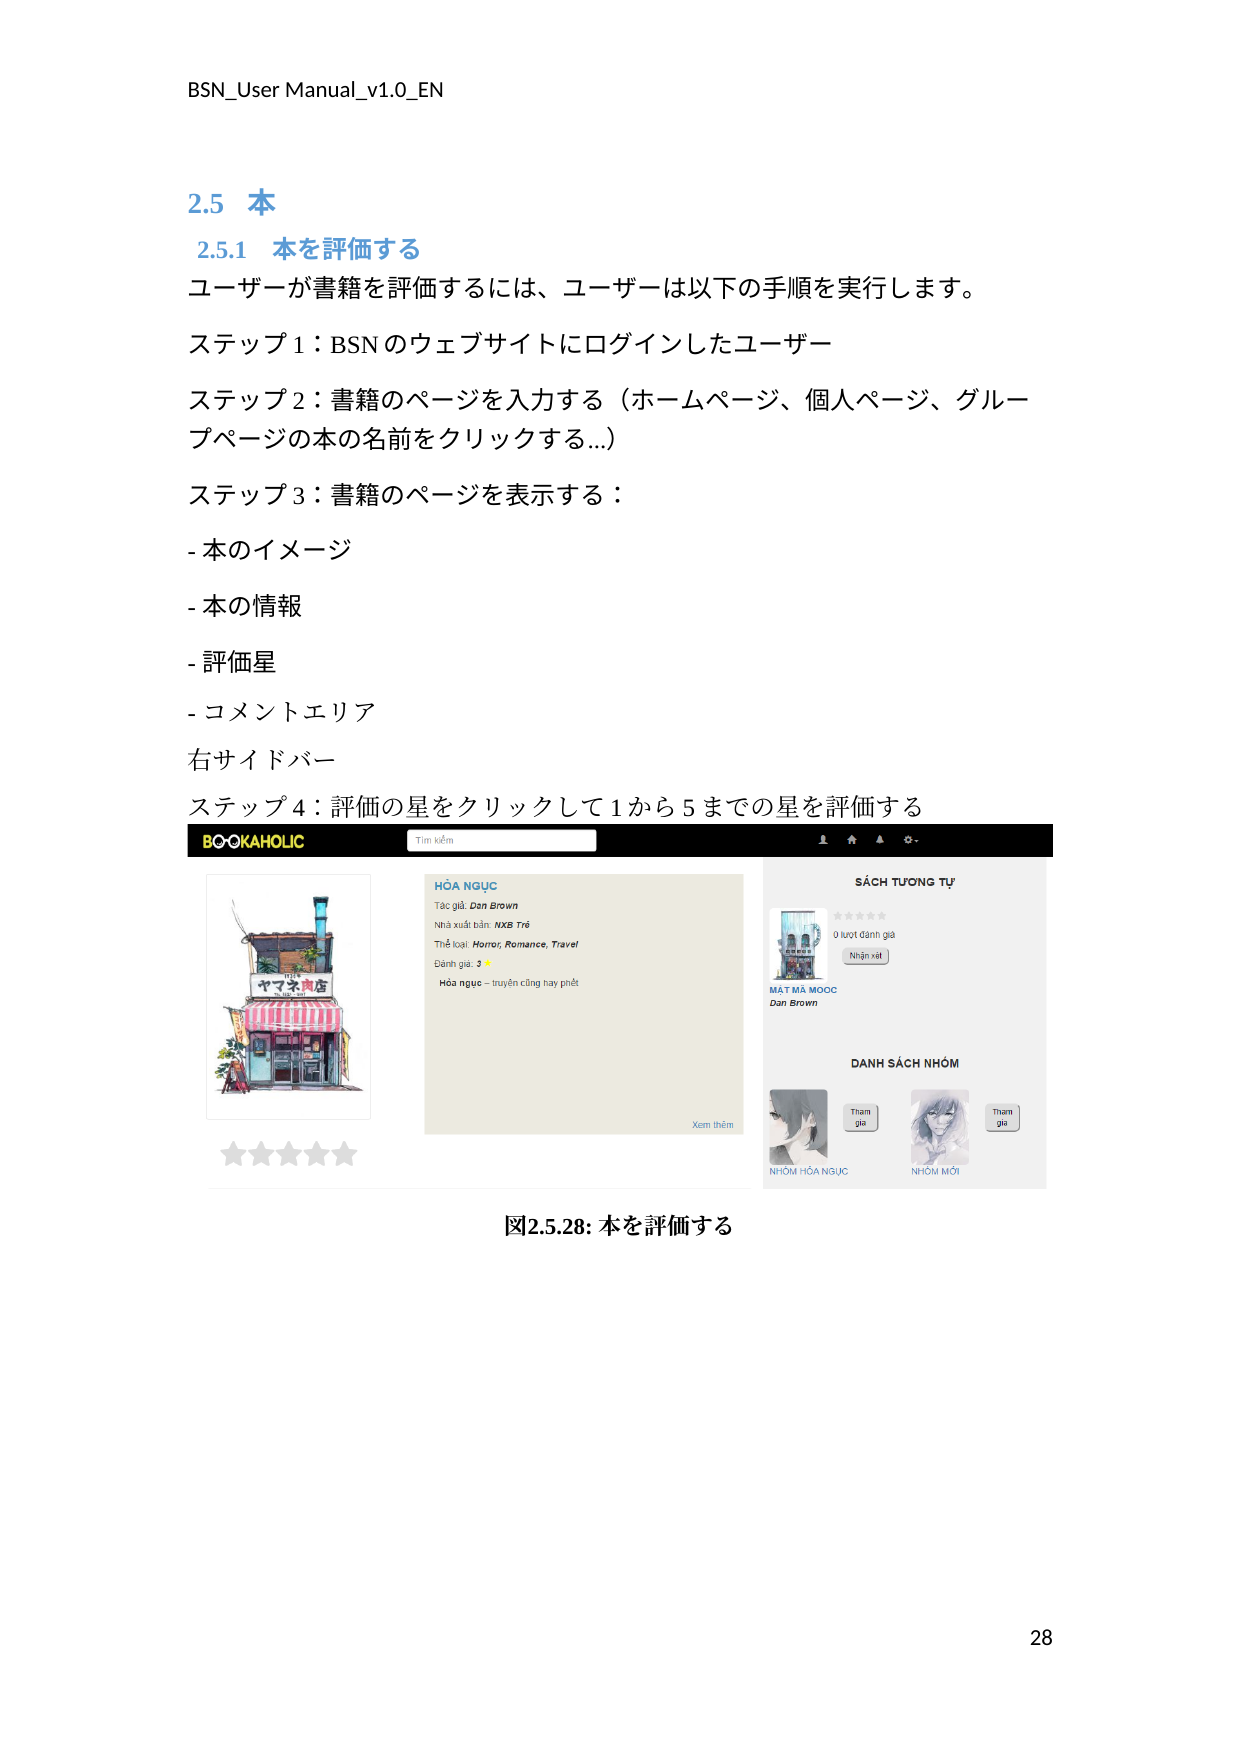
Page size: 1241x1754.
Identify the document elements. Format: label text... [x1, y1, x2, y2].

text - コメントエリア [187, 698, 1053, 727]
text - 評価星 [187, 642, 1053, 678]
text - 本のイメージ [187, 531, 1053, 567]
text ステップ1：BSNのウェブサイトにログインしたユーザー [187, 324, 1053, 361]
text ステップ2：書籍のページを入力する（ホームページ、個人ページ、グループページの本の名前をクリックする...） [187, 380, 1053, 456]
subtitle 本 [187, 180, 1053, 222]
picture [187, 824, 1053, 1189]
text ステップ4：評価の星をクリックして1から5までの星を評価する [187, 793, 1053, 824]
text 右サイドバー [187, 746, 1053, 774]
text ユーザーが書籍を評価するには、ユーザーは以下の手順を実行します。 [187, 269, 1053, 305]
text - 本の情報 [187, 587, 1053, 623]
text ステップ3：書籍のページを表示する： [187, 475, 1053, 511]
subtitle 本を評価する [197, 230, 1053, 266]
